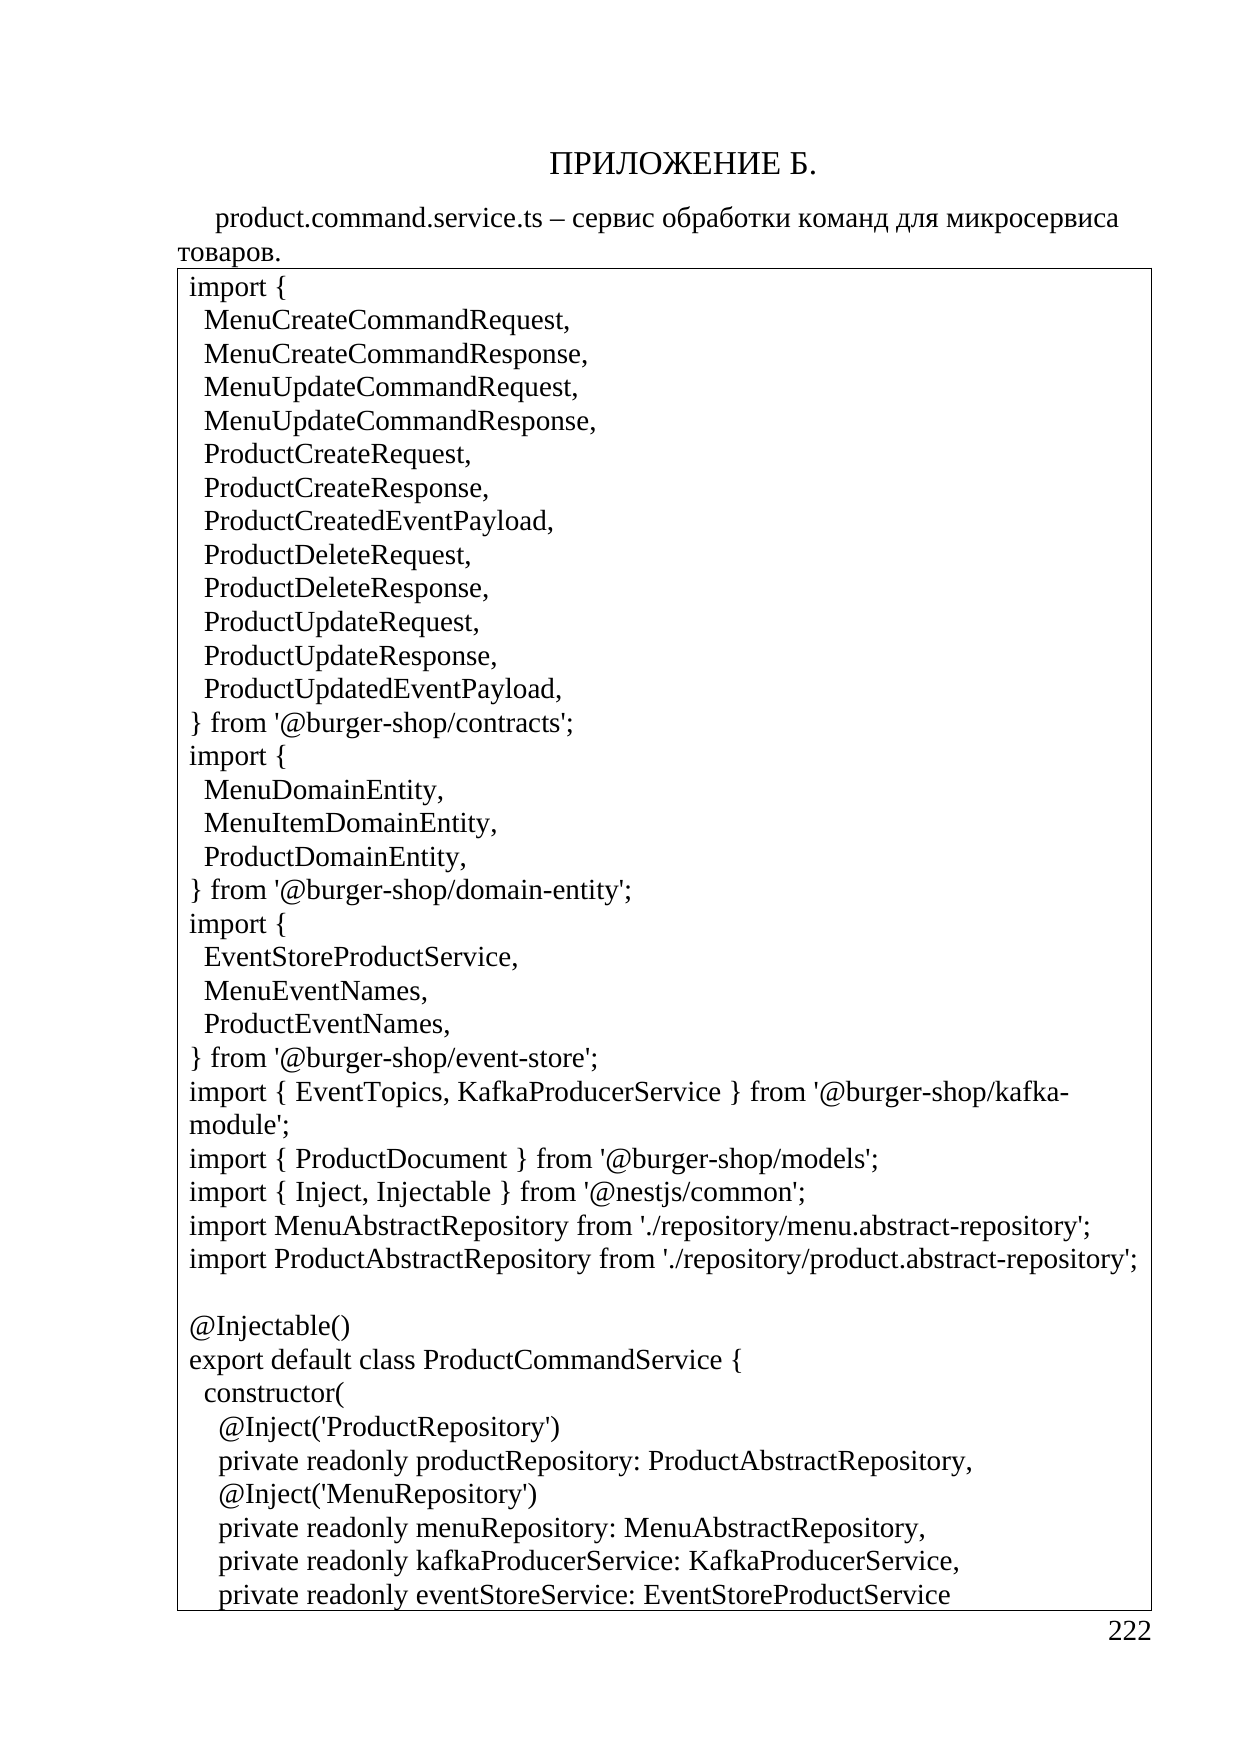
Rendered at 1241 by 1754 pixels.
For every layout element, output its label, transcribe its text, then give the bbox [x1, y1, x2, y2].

text product.command.service.ts – сервис обработки команд для микросервиса товаров. [177, 201, 1152, 268]
subtitle ПРИЛОЖЕНИЕ Б. [215, 143, 1152, 181]
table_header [178, 269, 1151, 1610]
